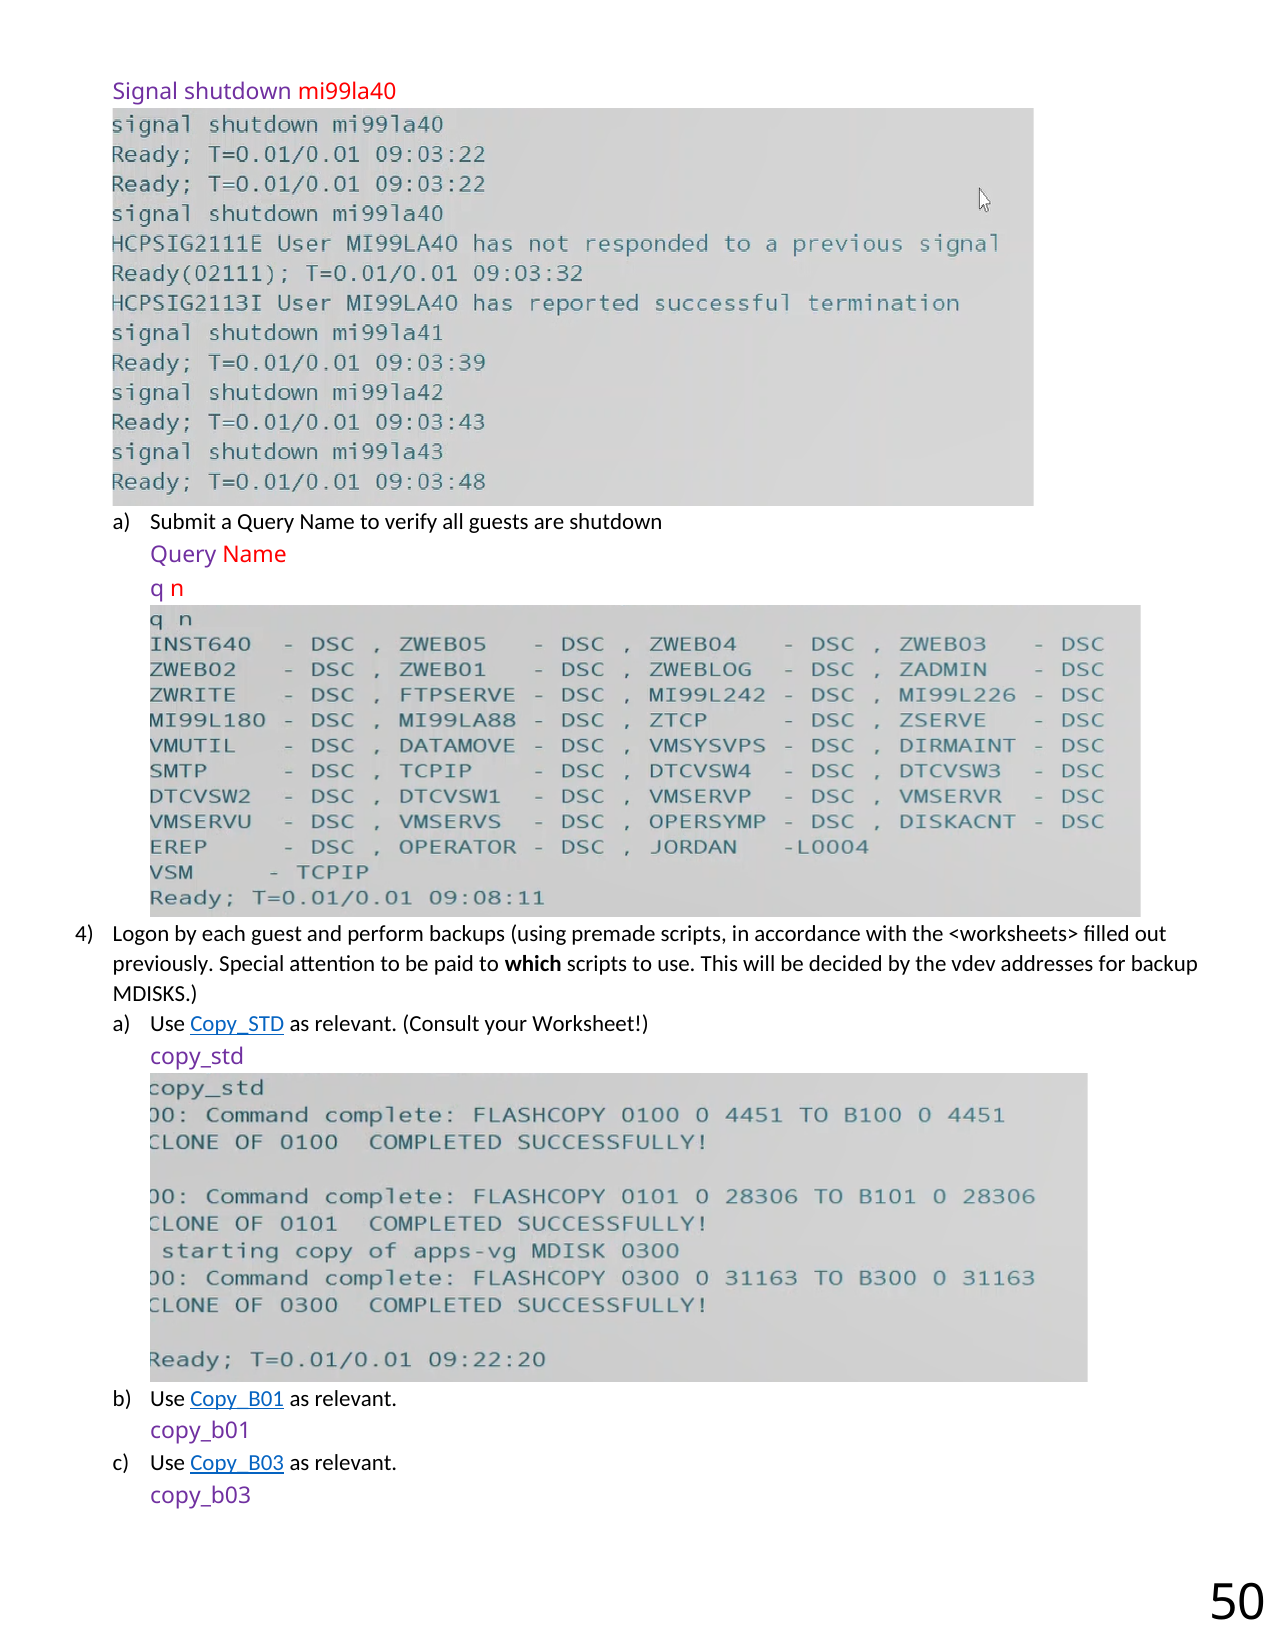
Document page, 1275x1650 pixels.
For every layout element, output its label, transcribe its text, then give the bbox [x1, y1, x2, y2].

list Logon by each guest and perform backups (using premade scripts, in accordance with the <worksheets> filled out previously. Special attention to be paid to which scripts to use. This will be decided by the vdev addresses for backup MDISKS.) [75, 919, 1200, 1007]
picture [150, 1073, 1088, 1382]
list Use Copy_B03 as relevant. copy_b03 [112, 1448, 1200, 1510]
picture [150, 605, 1141, 917]
picture [112, 108, 1034, 506]
list Use Copy_B01 as relevant. copy_b01 [112, 1384, 1200, 1446]
